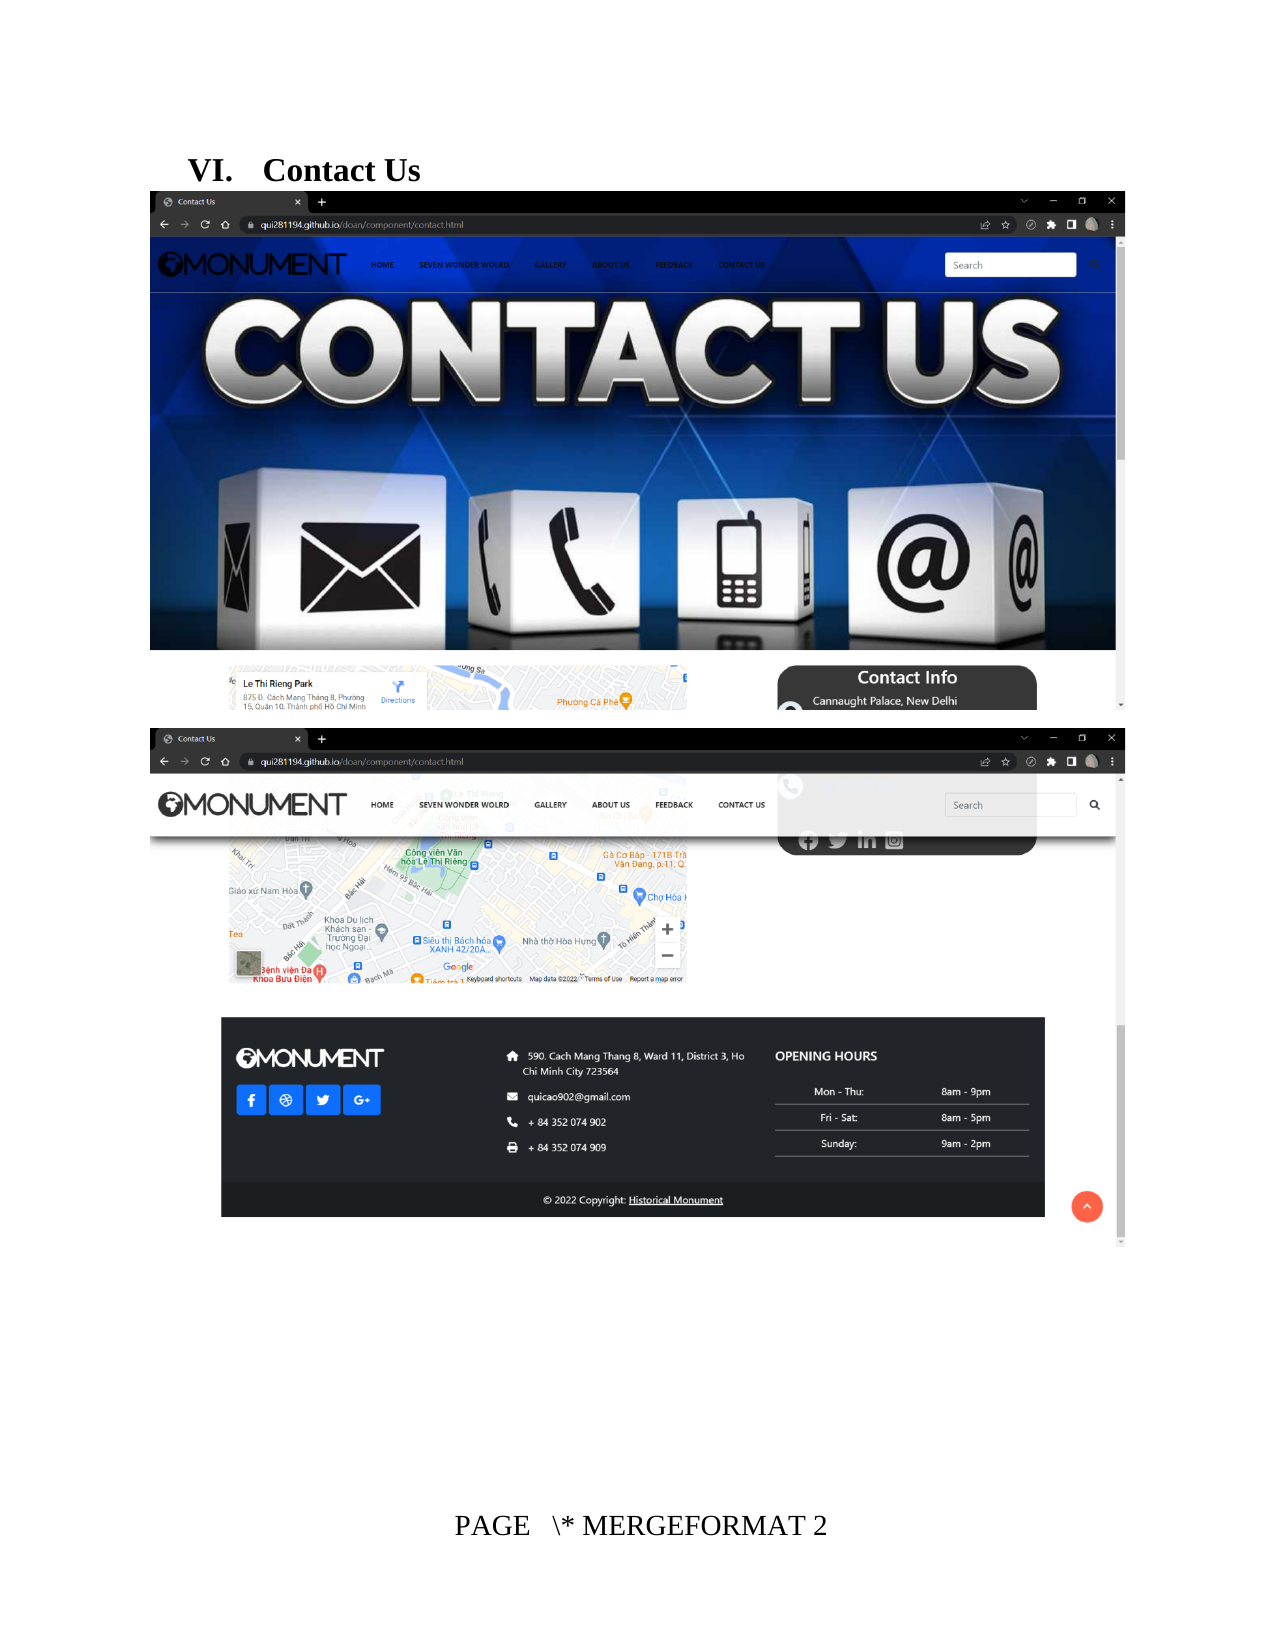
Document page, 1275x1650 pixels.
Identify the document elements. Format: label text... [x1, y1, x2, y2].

subtitle Contact Us [187, 150, 1125, 188]
picture [150, 191, 1125, 710]
picture [150, 728, 1125, 1247]
